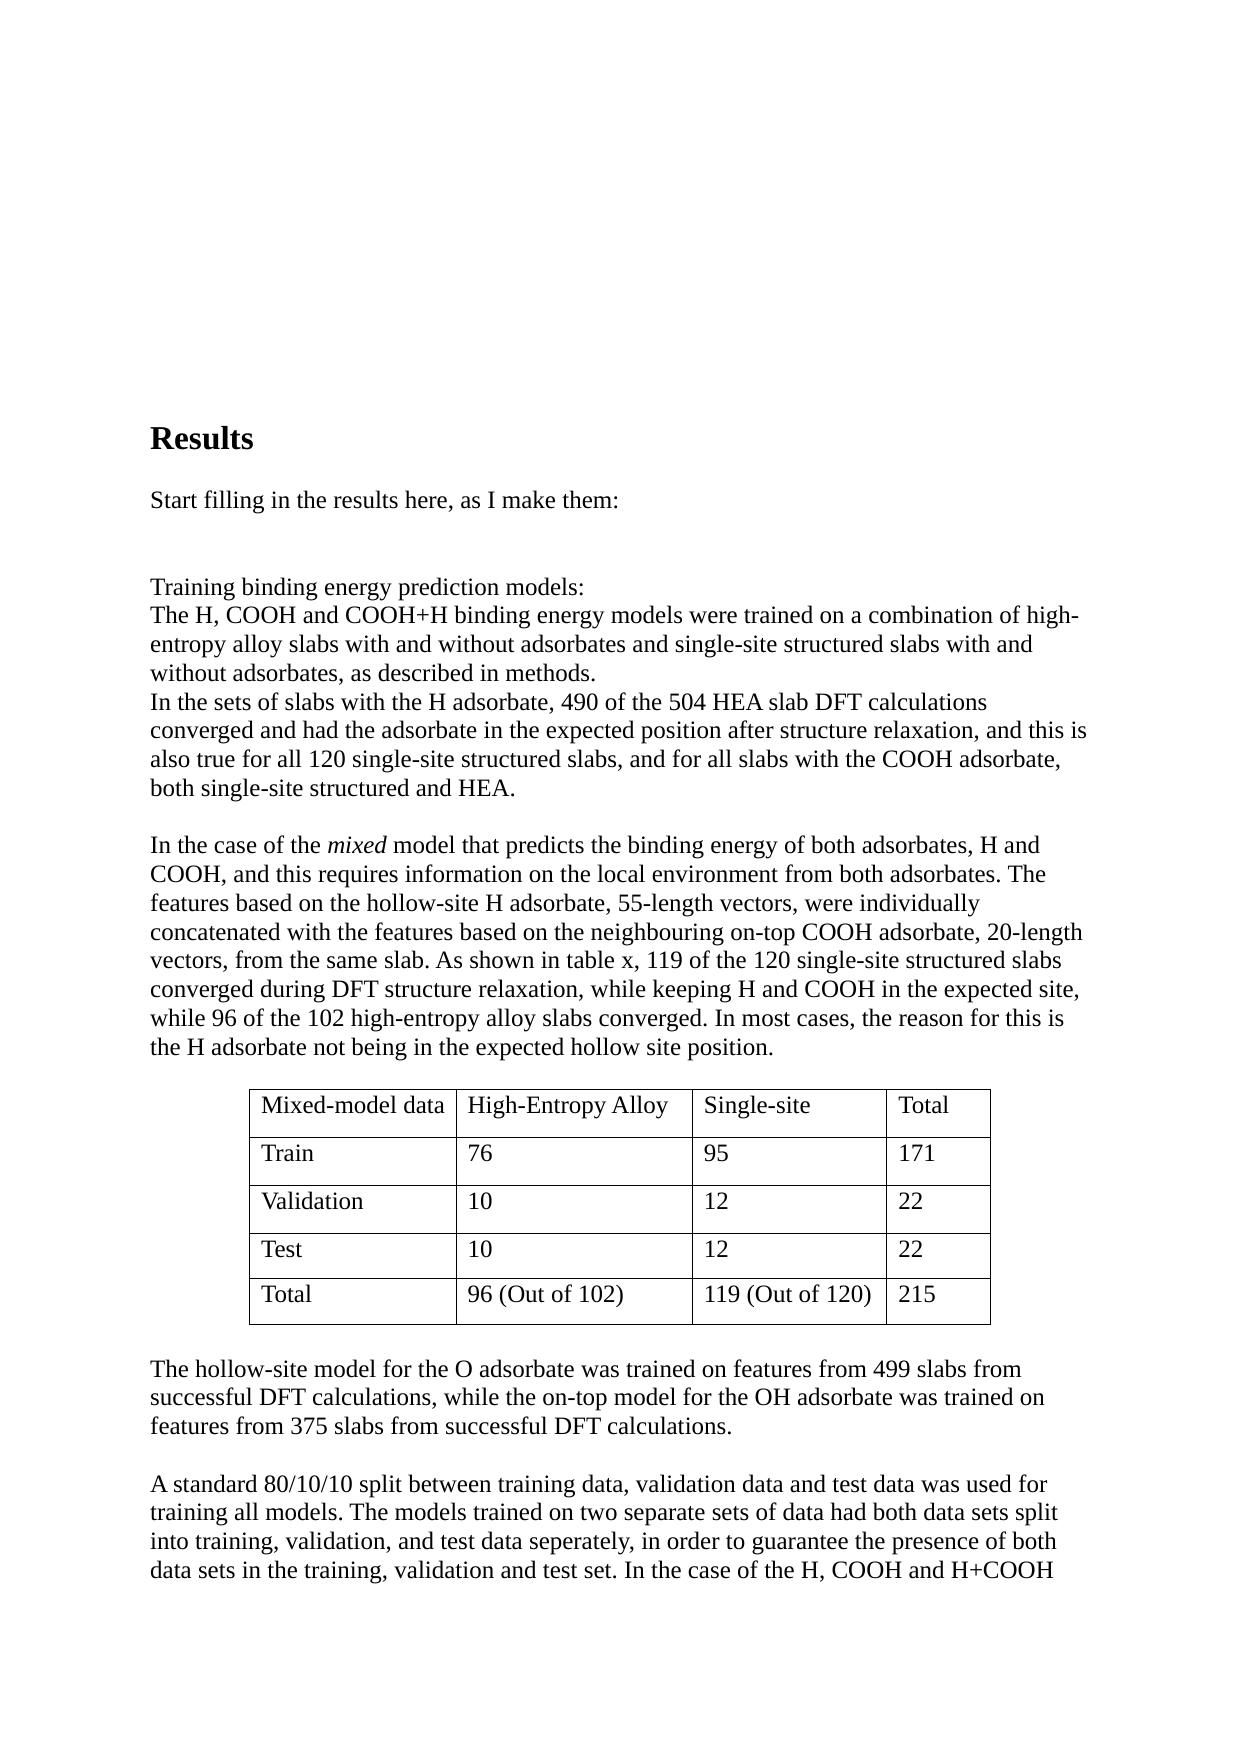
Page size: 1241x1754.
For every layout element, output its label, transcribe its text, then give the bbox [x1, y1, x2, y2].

table_cell Test [250, 1234, 456, 1278]
text Training binding energy prediction models: [150, 572, 1090, 600]
table_cell 76 [457, 1138, 692, 1185]
table_cell 12 [693, 1234, 886, 1278]
table_cell 10 [457, 1186, 692, 1233]
table_cell 215 [887, 1279, 990, 1324]
table_cell 12 [693, 1186, 886, 1233]
table_cell Train [250, 1138, 456, 1185]
table_header Total [887, 1090, 990, 1137]
table_cell 95 [693, 1138, 886, 1185]
table_cell 10 [457, 1234, 692, 1278]
table_header High-Entropy Alloy [457, 1090, 692, 1137]
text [150, 1469, 1090, 1584]
text In the case of the mixed model that predicts the binding energy of both adsorbates, H and COOH, and this requires information on the local environment from both adsorbates. The features based on the hollow-site H adsorbate, 55-length vectors, were individually concatenated with the features based on the neighbouring on-top COOH adsorbate, 20-length vectors, from the same slab. As shown in table x, 119 of the 120 single-site structured slabs converged during DFT structure relaxation, while keeping H and COOH in the expected site, while 96 of the 102 high-entropy alloy slabs converged. In most cases, the reason for this is the H adsorbate not being in the expected hollow site position. [150, 830, 1090, 1060]
table_header Single-site [693, 1090, 886, 1137]
text Start filling in the results here, as I make them: [150, 485, 1090, 514]
text Results [150, 418, 1090, 457]
table_cell 171 [887, 1138, 990, 1185]
table_cell 96 (Out of 102) [457, 1279, 692, 1324]
table_cell 22 [887, 1234, 990, 1278]
table_cell Total [250, 1279, 456, 1324]
text The hollow-site model for the O adsorbate was trained on features from 499 slabs from successful DFT calculations, while the on-top model for the OH adsorbate was trained on features from 375 slabs from successful DFT calculations. [150, 1354, 1090, 1440]
table_cell 22 [887, 1186, 990, 1233]
text In the sets of slabs with the H adsorbate, 490 of the 504 HEA slab DFT calculations converged and had the adsorbate in the expected position after structure relaxation, and this is also true for all 120 single-site structured slabs, and for all slabs with the COOH adsorbate, both single-site structured and HEA. [150, 687, 1090, 802]
table_cell 119 (Out of 120) [693, 1279, 886, 1324]
text The H, COOH and COOH+H binding energy models were trained on a combination of high-entropy alloy slabs with and without adsorbates and single-site structured slabs with and without adsorbates, as described in methods. [150, 600, 1090, 687]
table_header Mixed-model data [250, 1090, 456, 1137]
table_cell Validation [250, 1186, 456, 1233]
